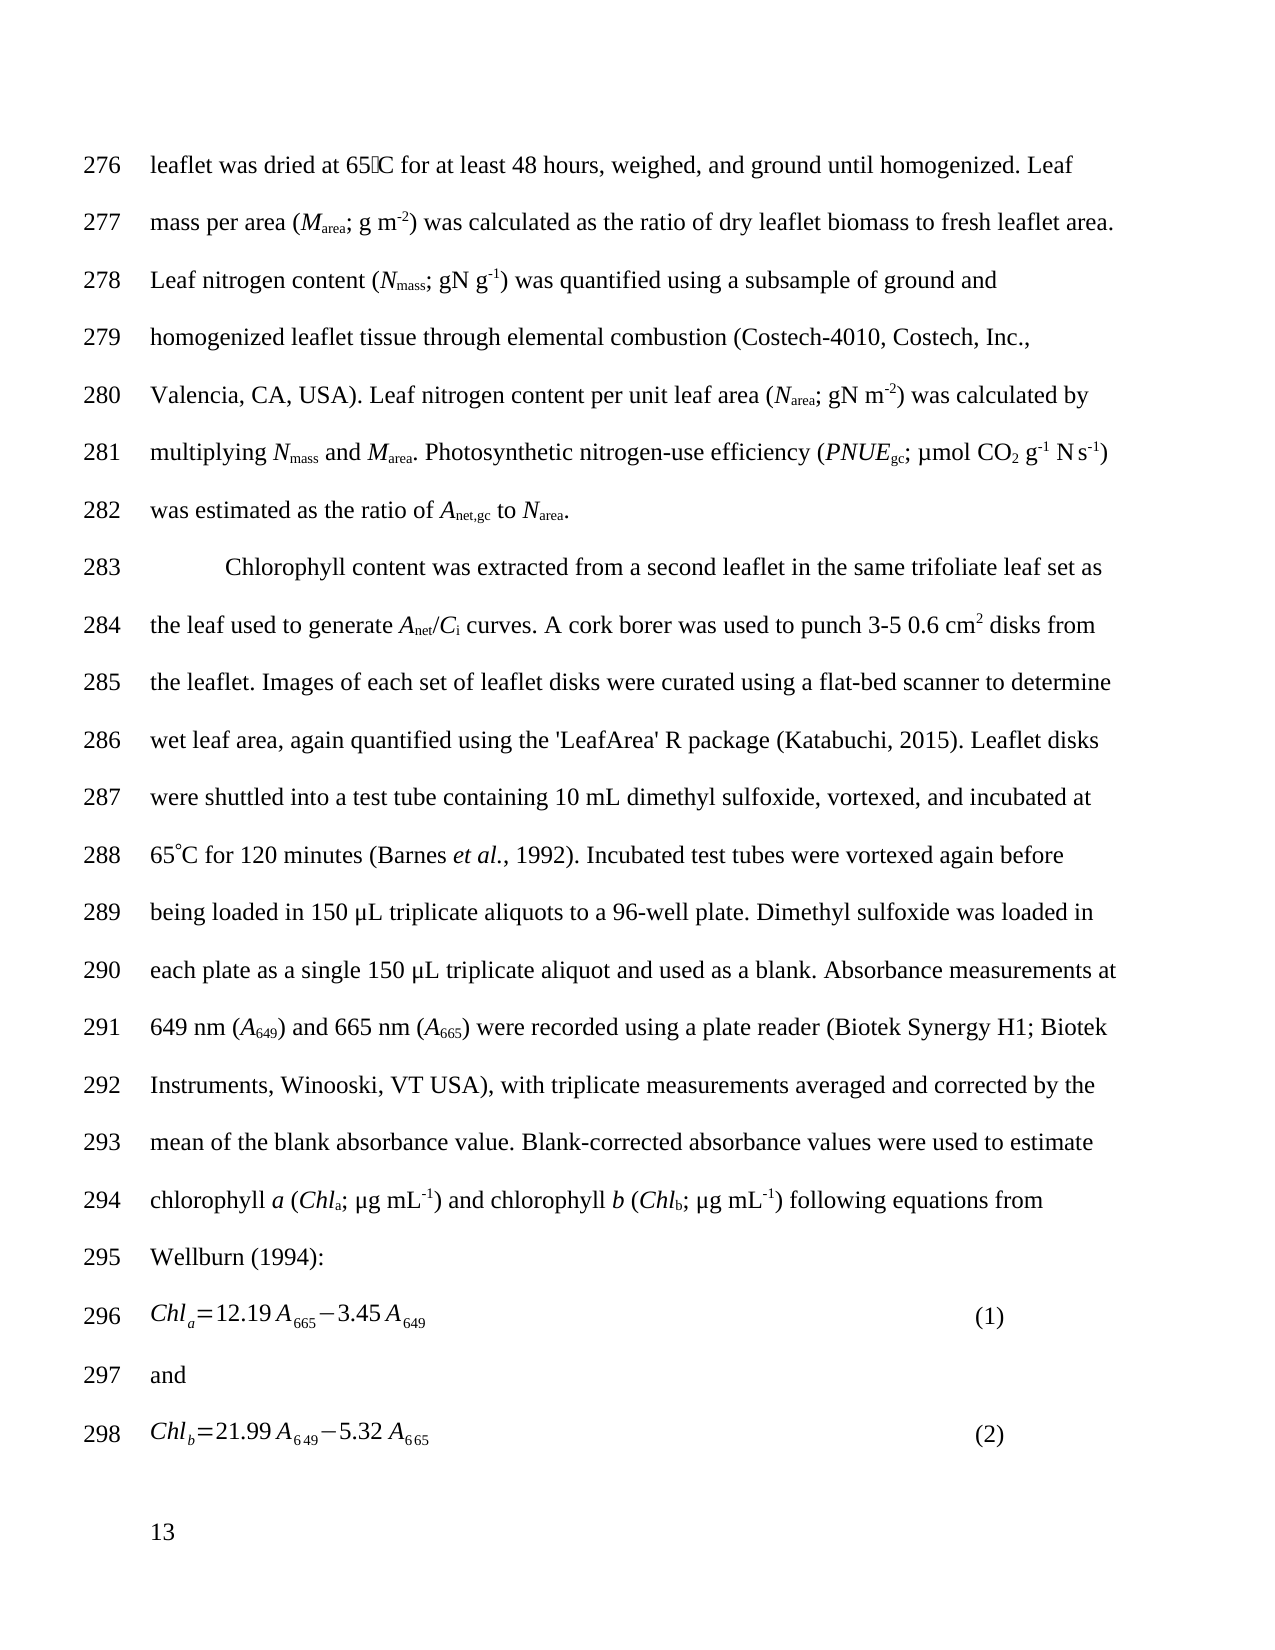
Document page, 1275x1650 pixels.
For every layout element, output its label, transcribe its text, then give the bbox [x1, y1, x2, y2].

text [150, 150, 1125, 524]
text (2) [150, 1418, 1125, 1449]
text and [150, 1360, 1125, 1389]
text Chlorophyll content was extracted from a second leaflet in the same trifoliate leaf set as the leaf used to generate Anet/Ci curves. A cork borer was used to punch 3-5 0.6 cm2 disks from the leaflet. Images of each set of leaflet disks were curated using a flat-bed scanner to determine wet leaf area, again quantified using the 'LeafArea' R package . Leaflet disks were shuttled into a test tube containing 10 mL dimethyl sulfoxide, vortexed, and incubated at 65C for 120 minutes . Incubated test tubes were vortexed again before being loaded in 150 μL triplicate aliquots to a 96-well plate. Dimethyl sulfoxide was loaded in each plate as a single 150 μL triplicate aliquot and used as a blank. Absorbance measurements at 649 nm (A649) and 665 nm (A665) were recorded using a plate reader (Biotek Synergy H1; Biotek Instruments, Winooski, VT USA), with triplicate measurements averaged and corrected by the mean of the blank absorbance value. Blank-corrected absorbance values were used to estimate chlorophyll a (Chla; μg mL-1) and chlorophyll b (Chlb; μg mL-1) following equations from : [150, 552, 1125, 1271]
text (1) [150, 1300, 1125, 1331]
